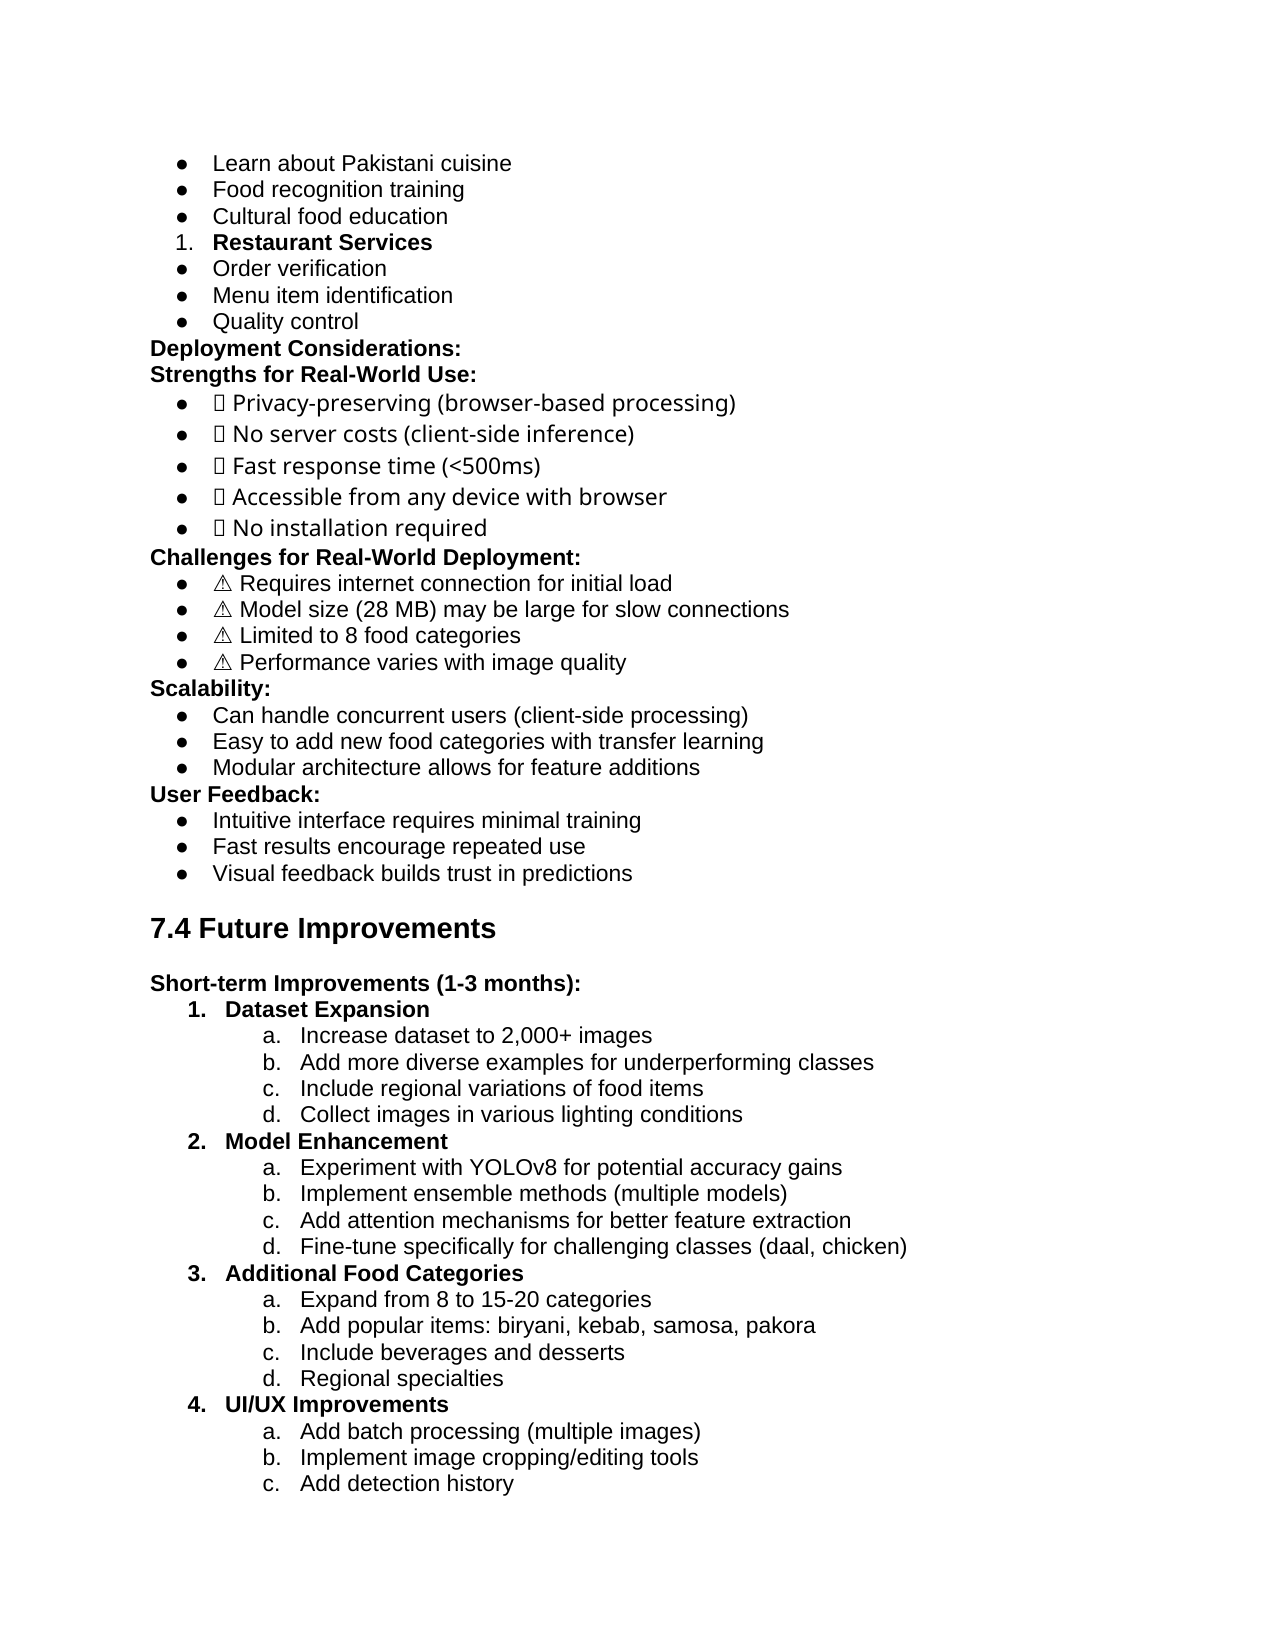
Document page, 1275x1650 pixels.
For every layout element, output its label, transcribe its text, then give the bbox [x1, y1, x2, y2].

list Order verification [175, 255, 1125, 282]
text Short-term Improvements (1-3 months): [150, 969, 1125, 996]
list Add batch processing (multiple images) [262, 1418, 1125, 1444]
list Regional specialties [262, 1365, 1125, 1391]
list ✅ No server costs (client-side inference) [175, 418, 1125, 450]
list ⚠️ Model size (28 MB) may be large for slow connections [175, 596, 1125, 622]
list UI/UX Improvements [187, 1391, 1125, 1418]
text Strengths for Real-World Use: [150, 361, 1125, 387]
list Easy to add new food categories with transfer learning [175, 728, 1125, 754]
list Add popular items: biryani, kebab, samosa, pakora [262, 1312, 1125, 1338]
text Deployment Considerations: [150, 334, 1125, 361]
list ⚠️ Limited to 8 food categories [175, 622, 1125, 649]
list Restaurant Services [175, 229, 1125, 255]
text User Feedback: [150, 781, 1125, 807]
list Fast results encourage repeated use [175, 833, 1125, 860]
list Learn about Pakistani cuisine [175, 150, 1125, 176]
list Can handle concurrent users (client-side processing) [175, 702, 1125, 728]
list Cultural food education [175, 203, 1125, 229]
text Challenges for Real-World Deployment: [150, 543, 1125, 570]
text Scalability: [150, 675, 1125, 702]
list Additional Food Categories [187, 1259, 1125, 1286]
list Add attention mechanisms for better feature extraction [262, 1207, 1125, 1233]
list Add more diverse examples for underperforming classes [262, 1049, 1125, 1075]
list ✅ Privacy-preserving (browser-based processing) [175, 387, 1125, 418]
list ⚠️ Requires internet connection for initial load [175, 570, 1125, 596]
list Include beverages and desserts [262, 1338, 1125, 1365]
list Implement ensemble methods (multiple models) [262, 1180, 1125, 1207]
list Collect images in various lighting conditions [262, 1101, 1125, 1128]
list Fine-tune specifically for challenging classes (daal, chicken) [262, 1233, 1125, 1259]
list Add detection history [262, 1470, 1125, 1497]
list ✅ No installation required [175, 512, 1125, 543]
list Quality control [175, 308, 1125, 334]
list ✅ Fast response time (<500ms) [175, 450, 1125, 481]
list Expand from 8 to 15-20 categories [262, 1286, 1125, 1312]
list Intuitive interface requires minimal training [175, 807, 1125, 833]
list ⚠️ Performance varies with image quality [175, 649, 1125, 675]
list Implement image cropping/editing tools [262, 1444, 1125, 1470]
list Increase dataset to 2,000+ images [262, 1022, 1125, 1049]
subtitle 7.4 Future Improvements [150, 911, 1125, 944]
list Include regional variations of food items [262, 1075, 1125, 1101]
list Visual feedback builds trust in predictions [175, 860, 1125, 886]
list Food recognition training [175, 176, 1125, 203]
list Modular architecture allows for feature additions [175, 754, 1125, 781]
list Experiment with YOLOv8 for potential accuracy gains [262, 1154, 1125, 1180]
list ✅ Accessible from any device with browser [175, 481, 1125, 512]
list Menu item identification [175, 282, 1125, 308]
list Model Enhancement [187, 1128, 1125, 1154]
list Dataset Expansion [187, 996, 1125, 1022]
